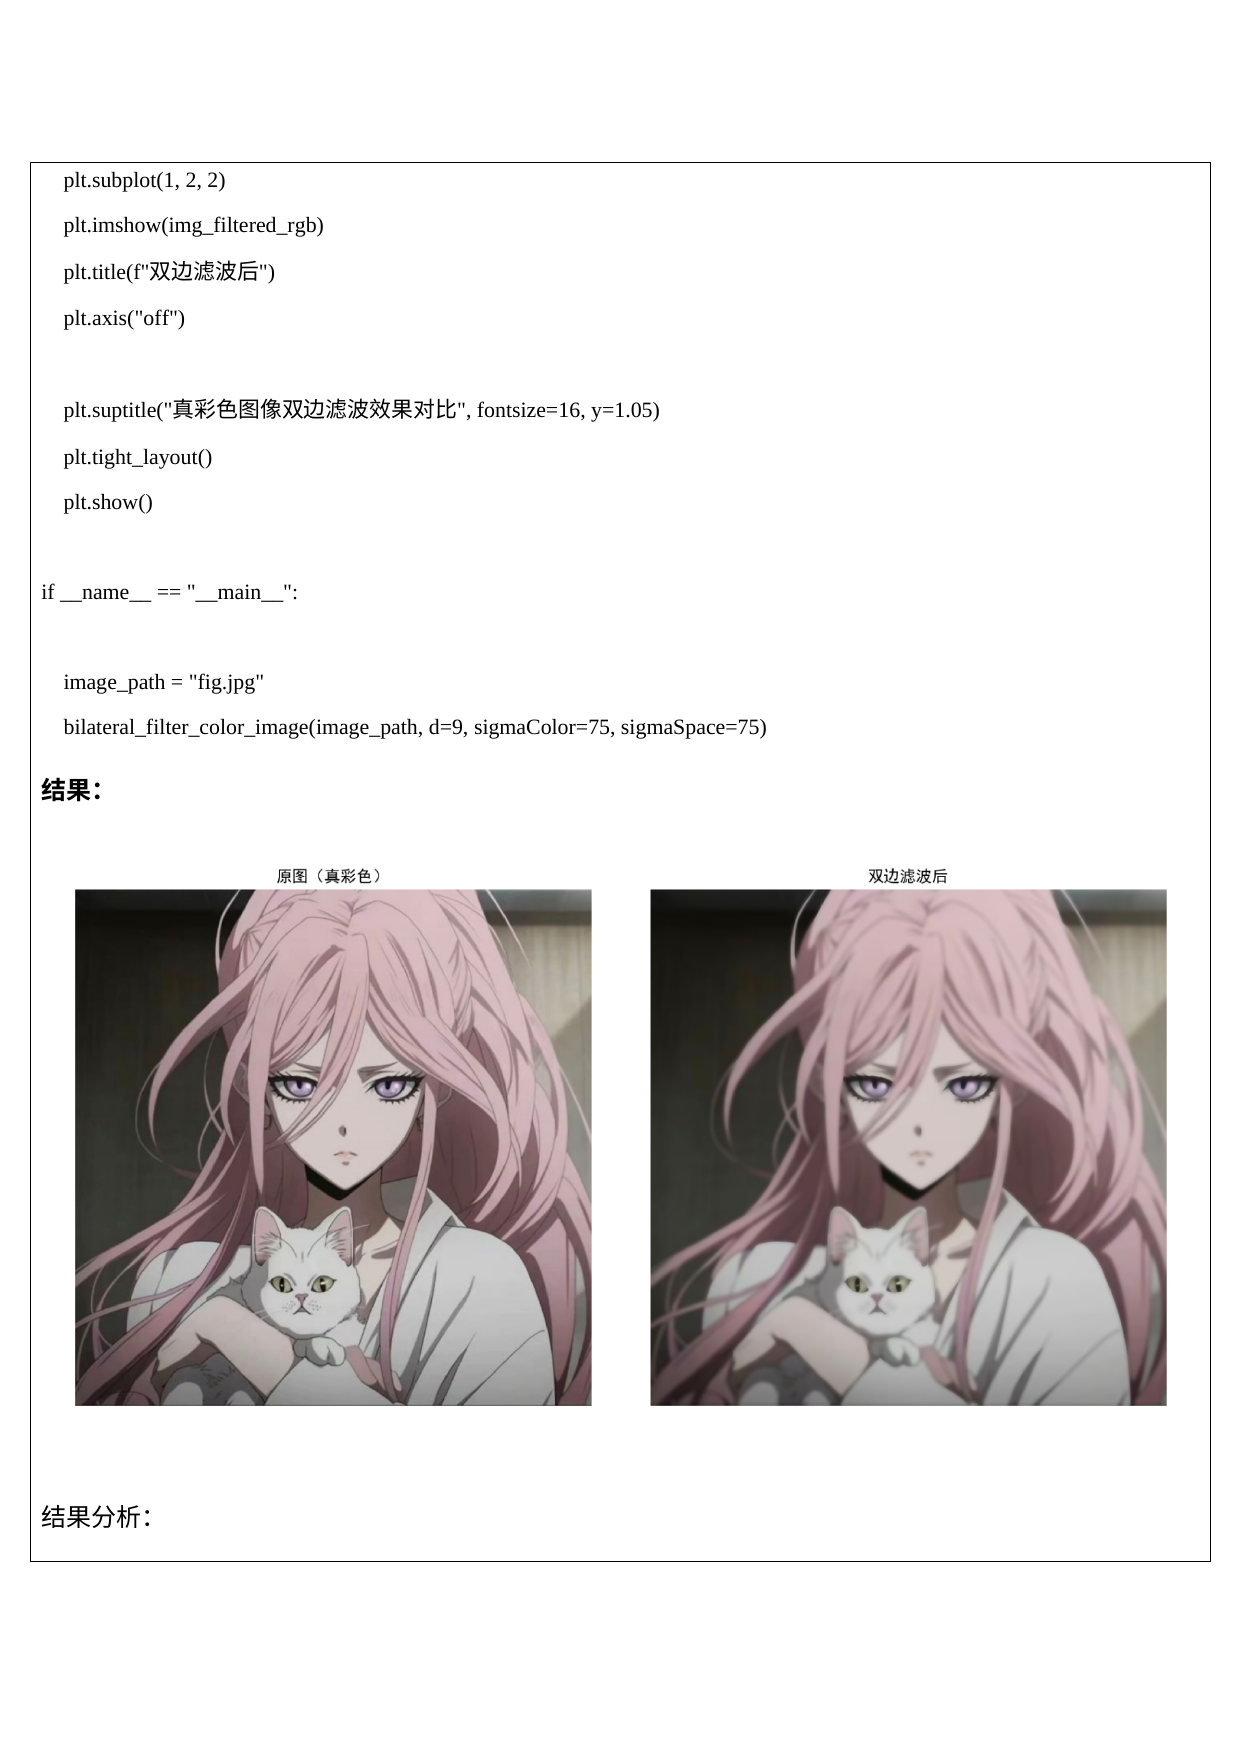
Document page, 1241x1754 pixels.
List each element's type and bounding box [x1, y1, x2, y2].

table_cell [31, 163, 1210, 1561]
picture [41, 838, 1197, 1414]
